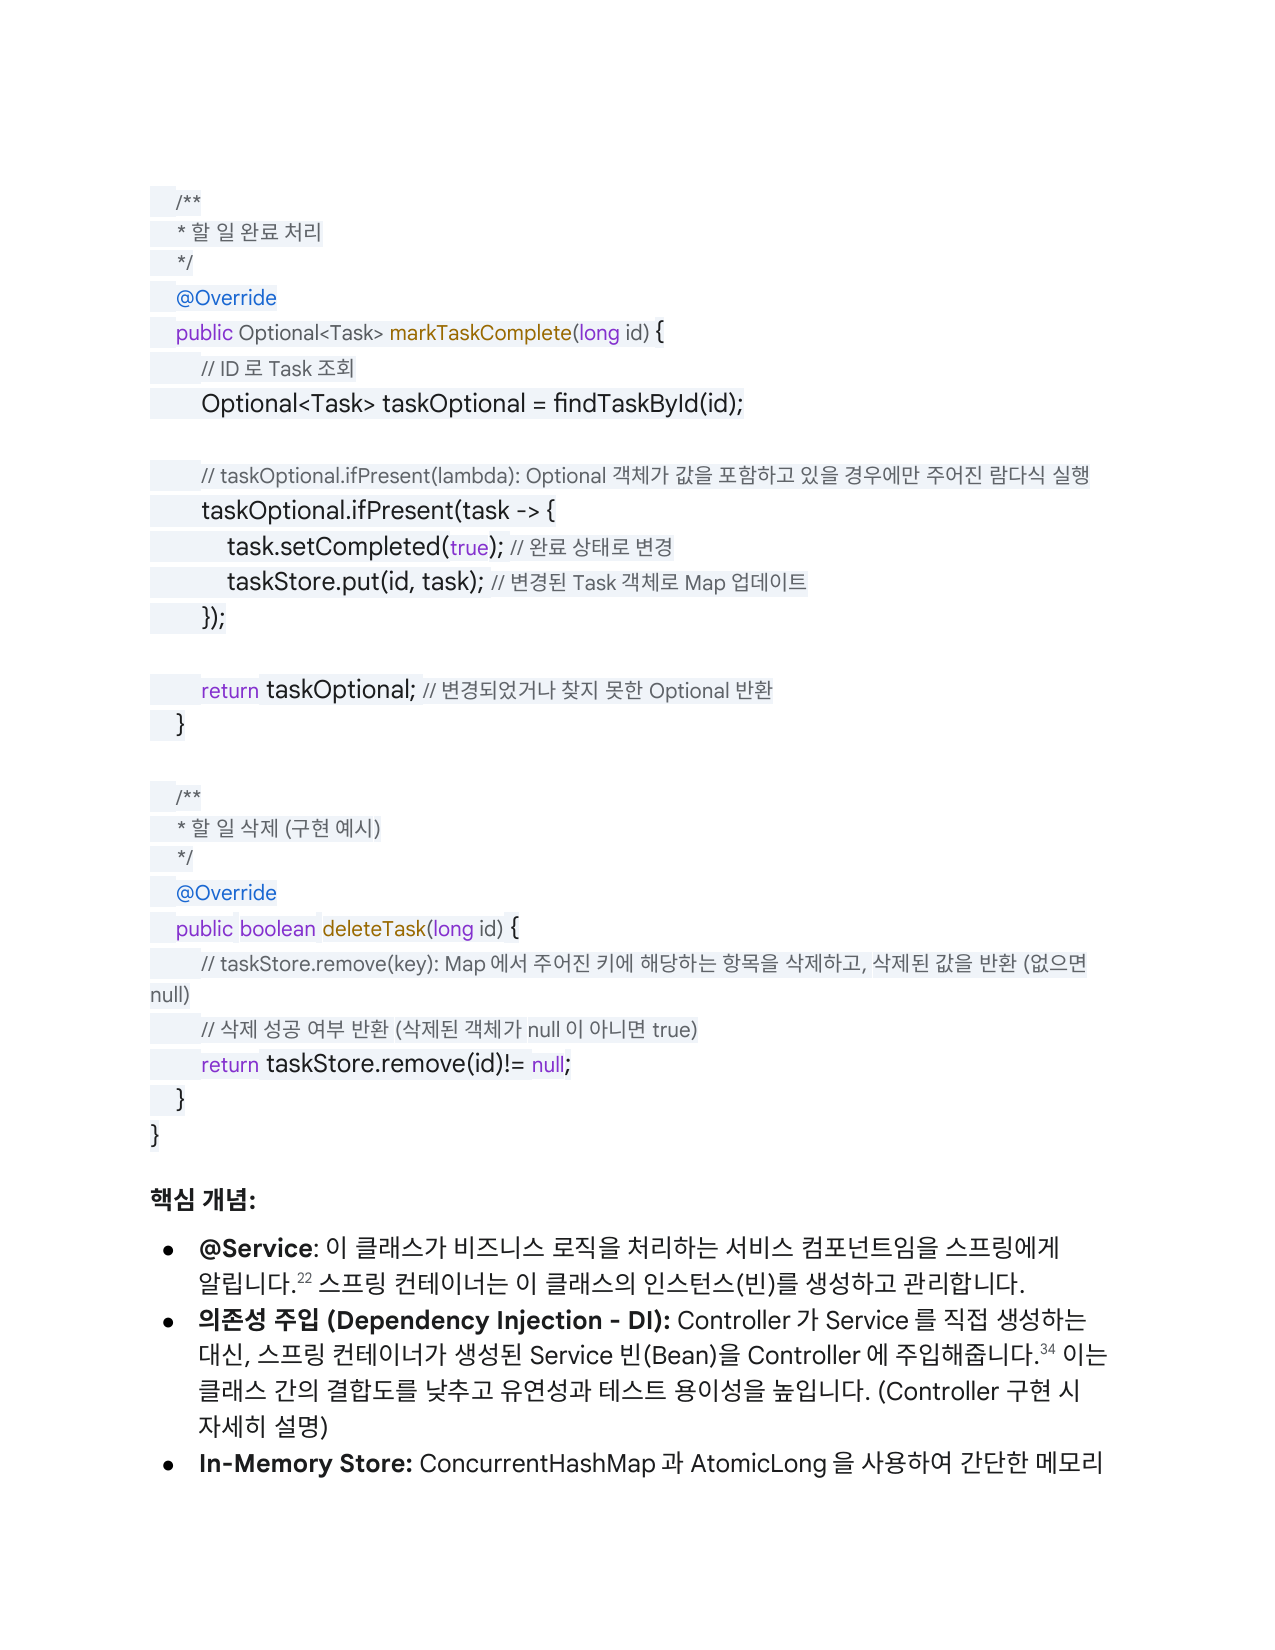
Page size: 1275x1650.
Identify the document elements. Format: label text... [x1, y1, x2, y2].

text 핵심 개념: [150, 1185, 1125, 1217]
list 의존성 주입 (Dependency Injection - DI): Controller가 Service를 직접 생성하는 대신, 스프링 컨테이너가 생성된 Service 빈(Bean)을 Controller에 주입해줍니다.34 이는 클래스 간의 결합도를 낮추고 유연성과 테스트 용이성을 높입니다. (Controller 구현 시 자세히 설명) [161, 1305, 1125, 1443]
list @Service: 이 클래스가 비즈니스 로직을 처리하는 서비스 컴포넌트임을 스프링에게 알립니다.22 스프링 컨테이너는 이 클래스의 인스턴스(빈)를 생성하고 관리합니다. [161, 1233, 1125, 1301]
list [161, 1448, 1125, 1479]
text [150, 150, 1125, 1182]
